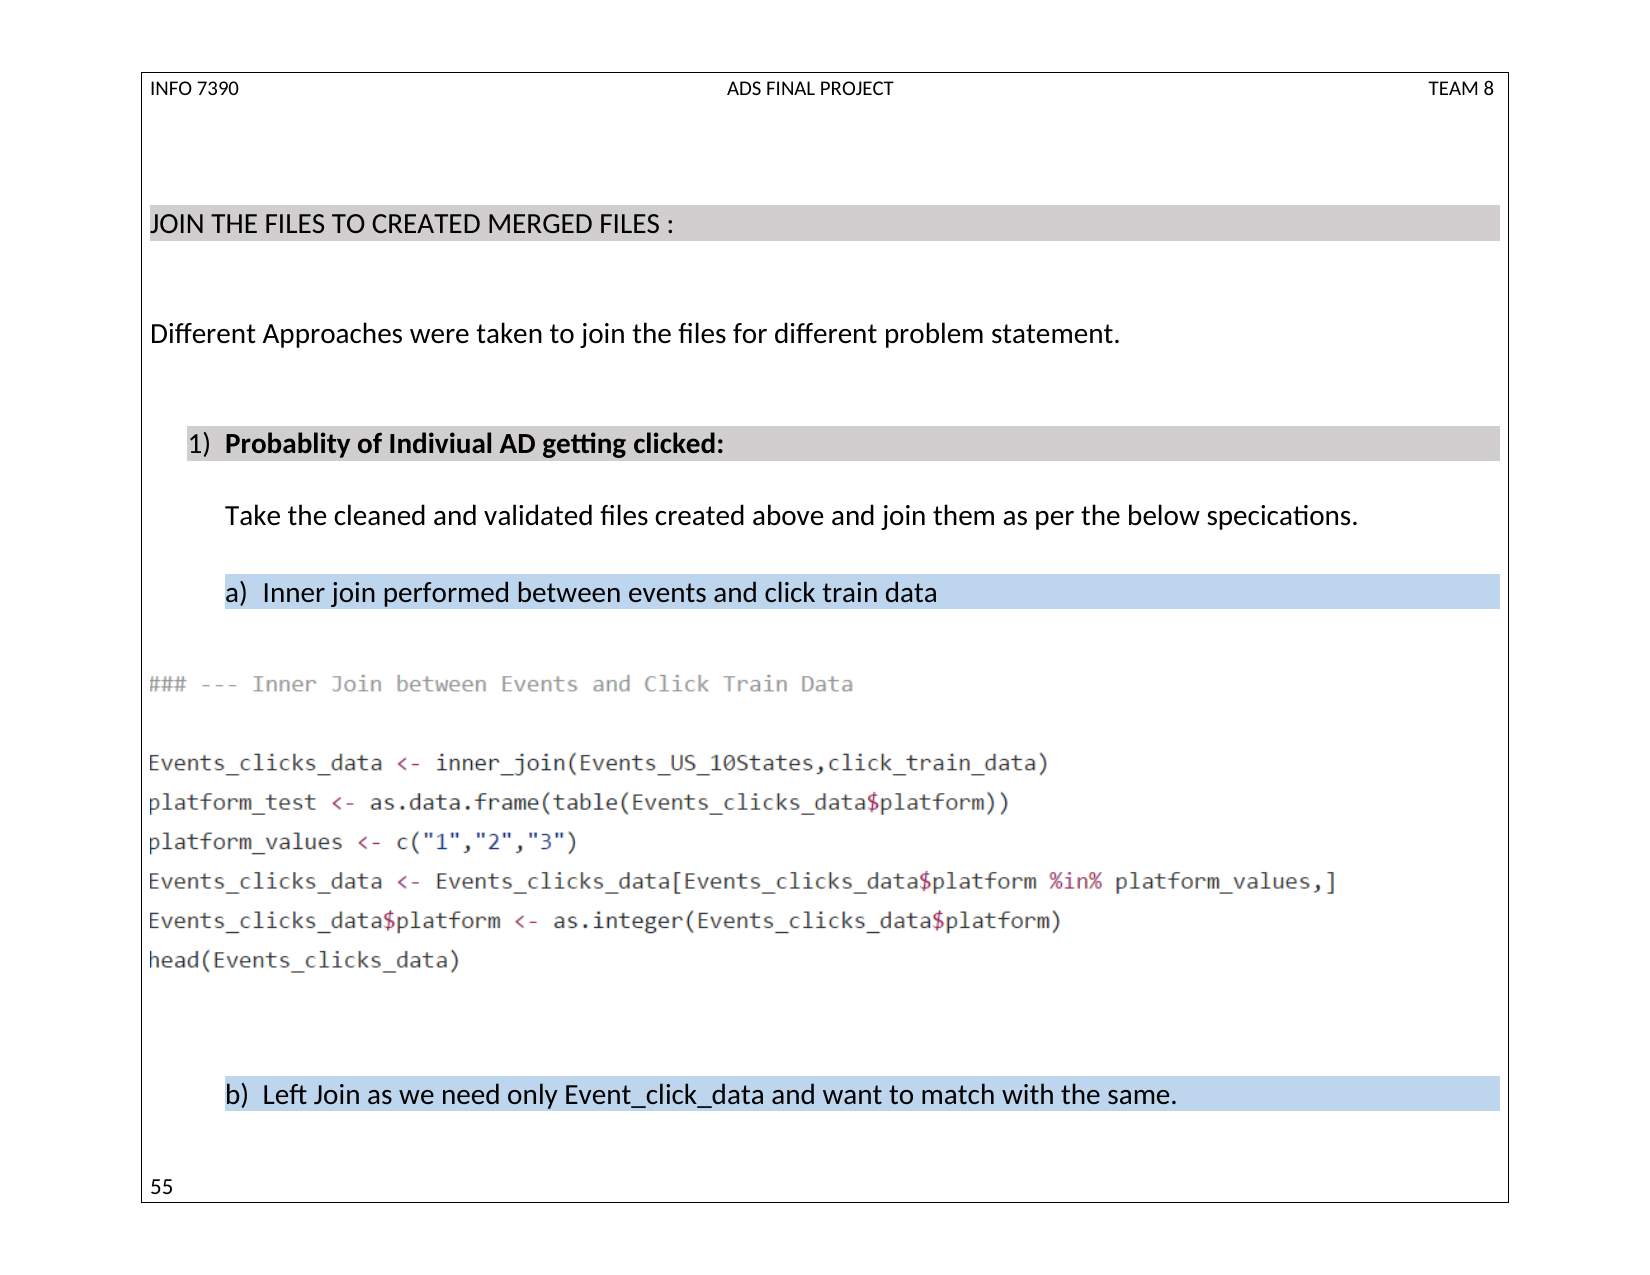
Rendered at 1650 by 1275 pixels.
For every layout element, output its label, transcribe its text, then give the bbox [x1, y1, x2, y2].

list Take the cleaned and validated files created above and join them as per the below specications. [225, 497, 1500, 532]
picture [150, 661, 1368, 1002]
list Inner join performed between events and click train data [225, 574, 1500, 609]
list Probablity of Indiviual AD getting clicked: [187, 426, 1500, 461]
text Different Approaches were taken to join the files for different problem statement. [150, 315, 1500, 351]
list Left Join as we need only Event_click_data and want to match with the same. [225, 1076, 1500, 1111]
text JOIN THE FILES TO CREATED MERGED FILES : [150, 205, 1500, 241]
